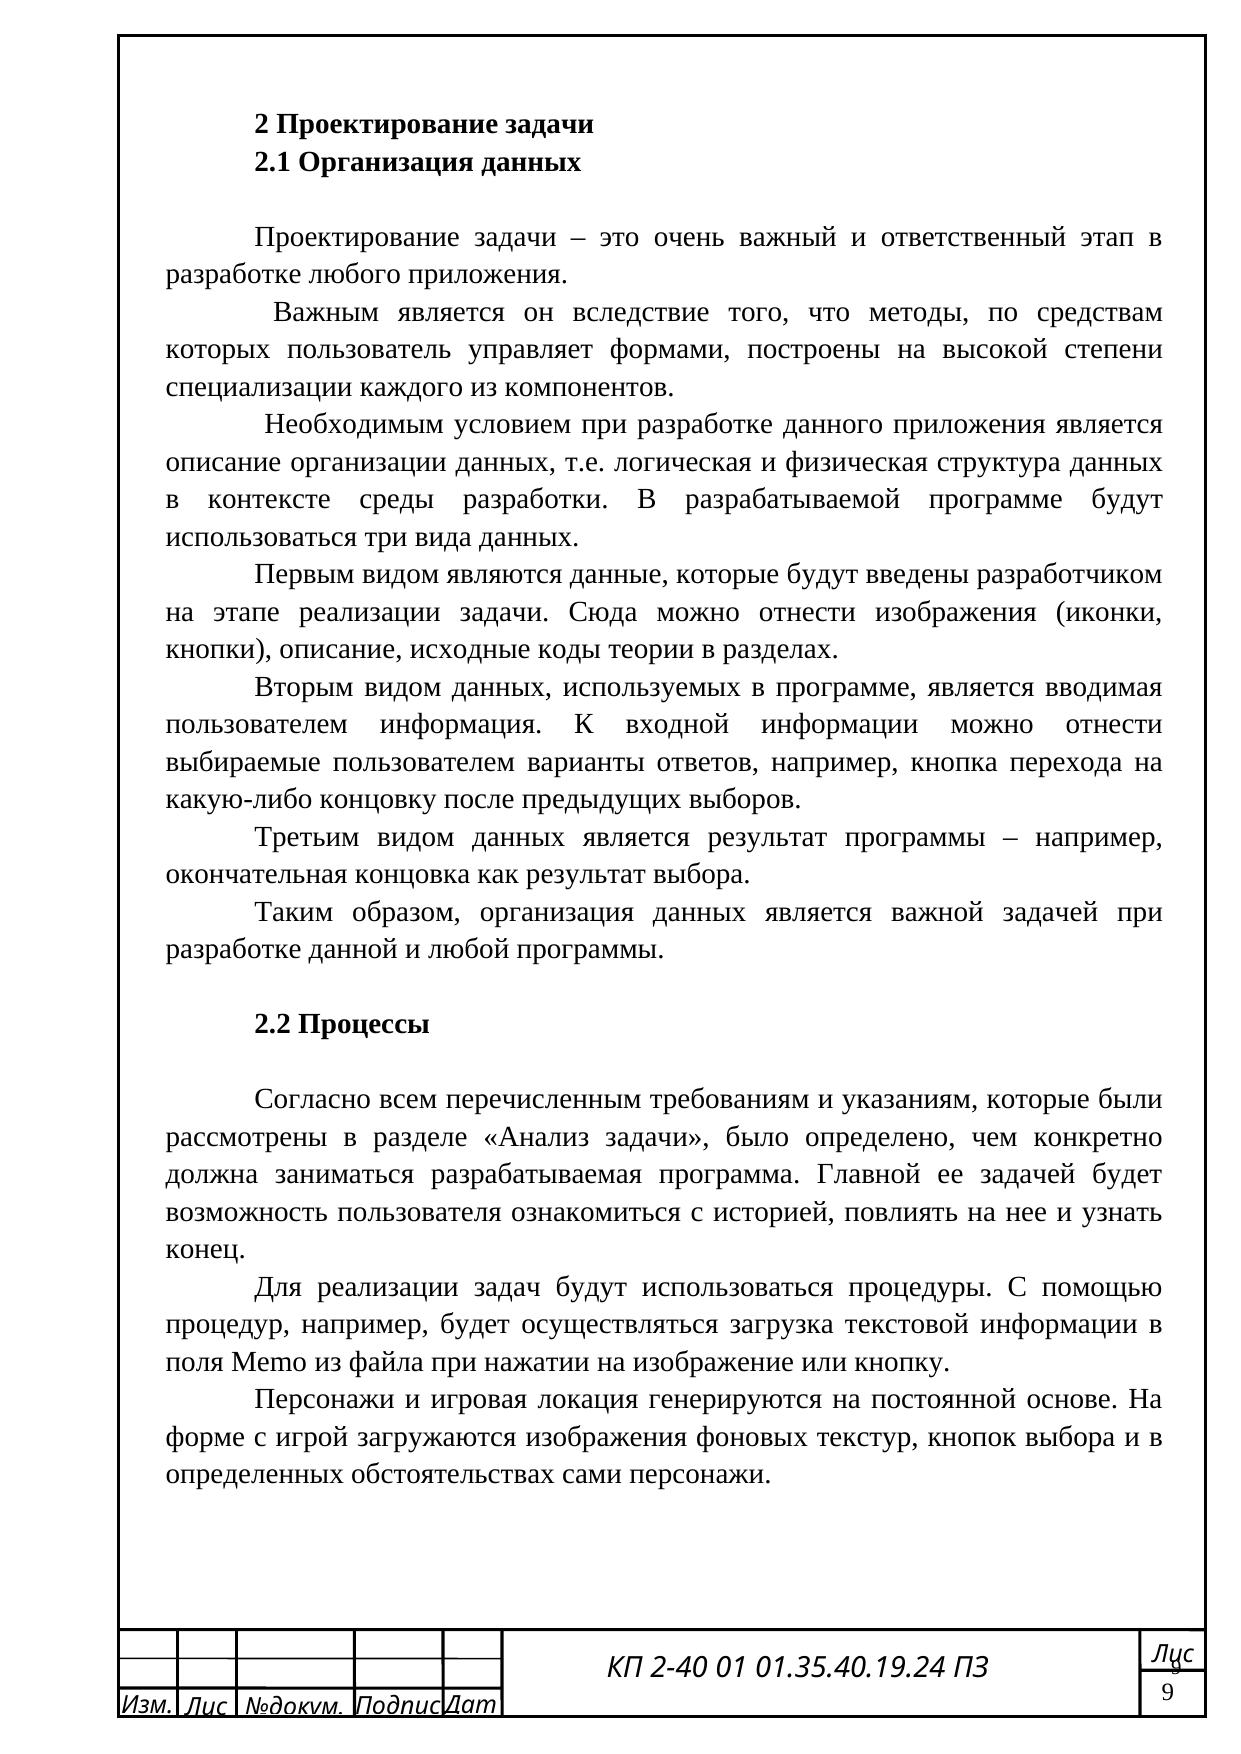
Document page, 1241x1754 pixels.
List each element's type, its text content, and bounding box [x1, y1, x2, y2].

subtitle 2 Проектирование задачи [165, 103, 1163, 141]
text Проектирование задачи – это очень важный и ответственный этап в разработке любого приложения. [165, 216, 1163, 291]
text Таким образом, организация данных является важной задачей при разработке данной и любой программы. [165, 891, 1163, 966]
subtitle 2.2 Процессы [165, 1003, 1163, 1041]
text Согласно всем перечисленным требованиям и указаниям, которые были рассмотрены в разделе «Анализ задачи», было определено, чем конкретно должна заниматься разрабатываемая программа. Главной ее задачей будет возможность пользователя ознакомиться с историей, повлиять на нее и узнать конец. [165, 1078, 1163, 1266]
subtitle 2.1 Организация данных [165, 141, 1163, 178]
text Первым видом являются данные, которые будут введены разработчиком на этапе реализации задачи. Сюда можно отнести изображения (иконки, кнопки), описание, исходные коды теории в разделах. [165, 553, 1163, 666]
text Для реализации задач будут использоваться процедуры. С помощью процедур, например, будет осуществляться загрузка текстовой информации в поля Memo из файла при нажатии на изображение или кнопку. [165, 1266, 1163, 1378]
text Персонажи и игровая локация генерируются на постоянной основе. На форме с игрой загружаются изображения фоновых текстур, кнопок выбора и в определенных обстоятельствах сами персонажи. [165, 1378, 1163, 1491]
text Третьим видом данных является результат программы – например, окончательная концовка как результат выбора. [165, 816, 1163, 891]
text Необходимым условием при разработке данного приложения является описание организации данных, т.е. логическая и физическая структура данных в контексте среды разработки. В разрабатываемой программе будут использоваться три вида данных. [165, 403, 1163, 553]
text Вторым видом данных, используемых в программе, является вводимая пользователем информация. К входной информации можно отнести выбираемые пользователем варианты ответов, например, кнопка перехода на какую-либо концовку после предыдущих выборов. [165, 666, 1163, 816]
text Важным является он вследствие того, что методы, по средствам которых пользователь управляет формами, построены на высокой степени специализации каждого из компонентов. [165, 291, 1163, 403]
